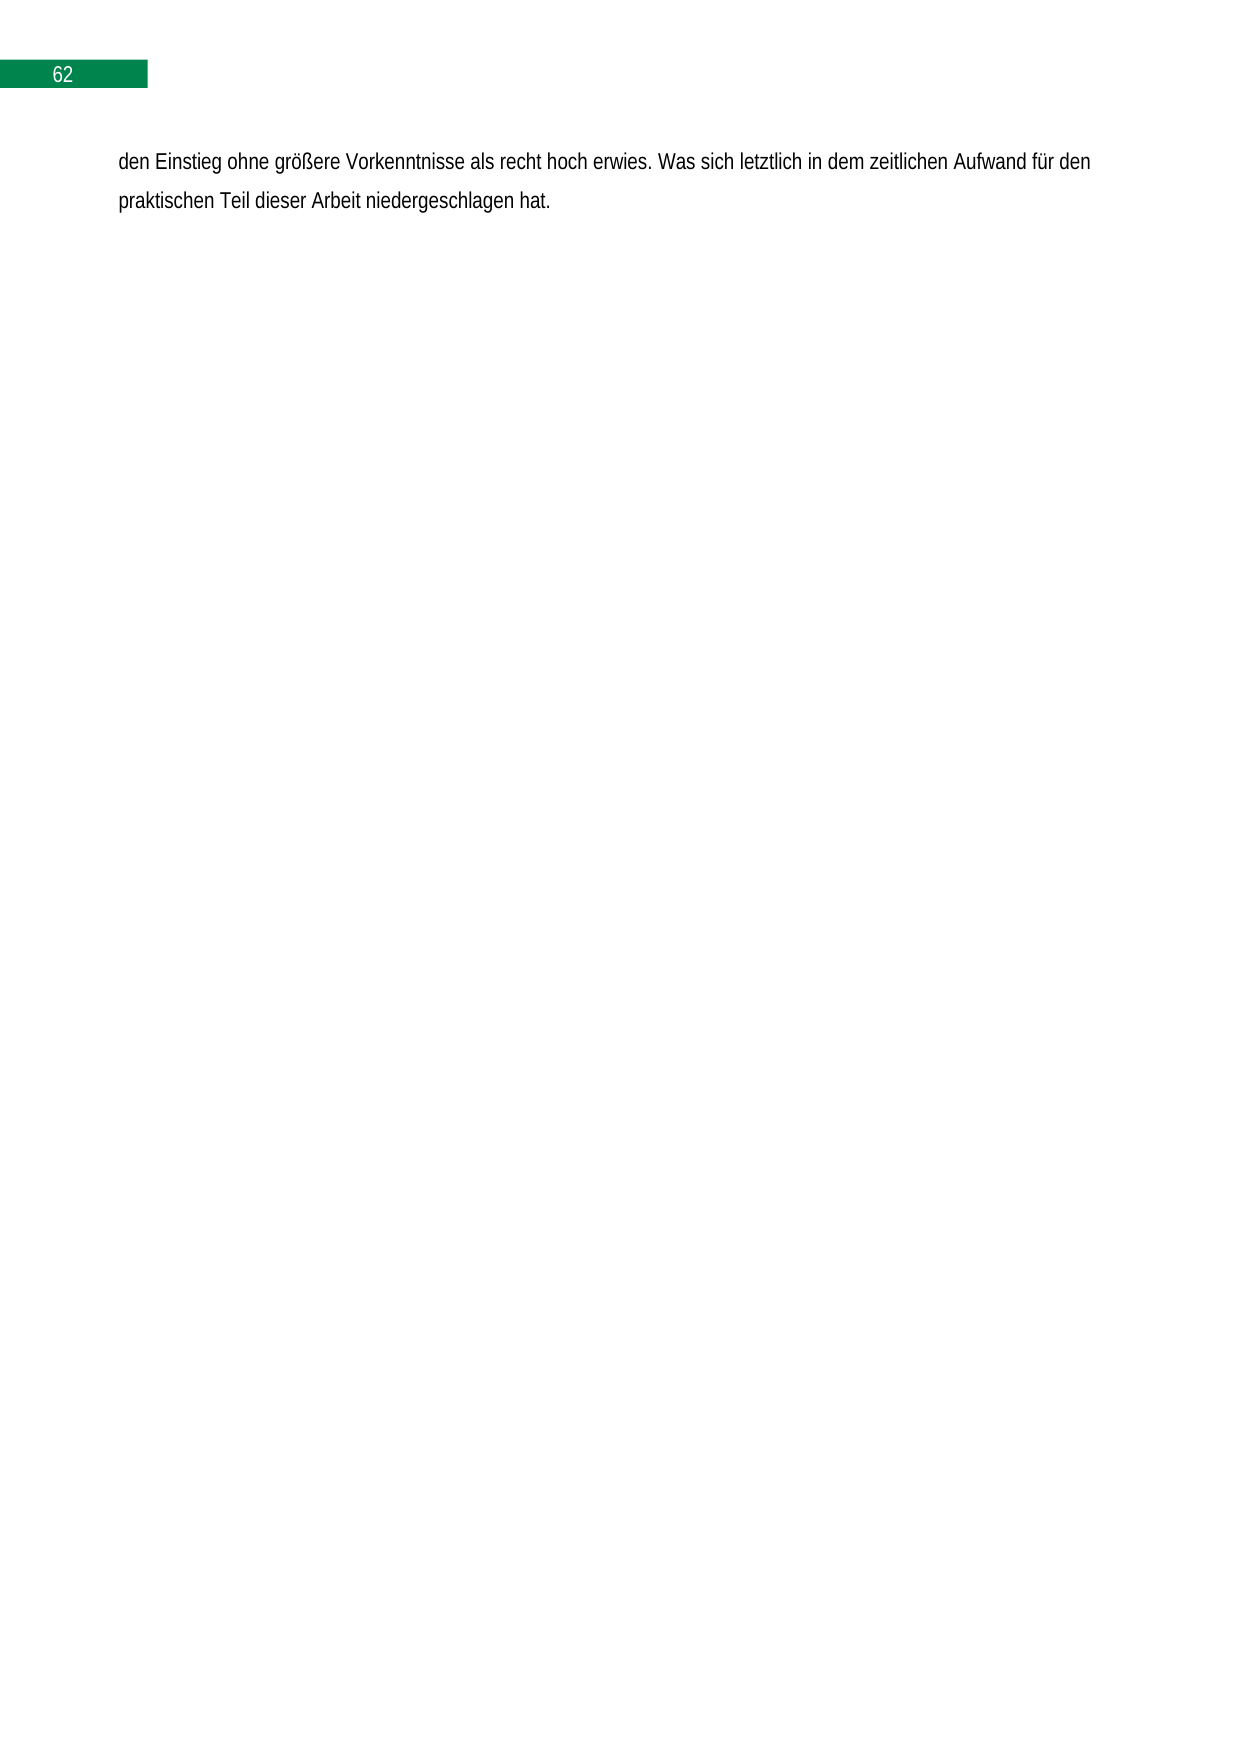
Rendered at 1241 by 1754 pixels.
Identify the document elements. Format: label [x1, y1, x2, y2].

text [118, 148, 1092, 213]
